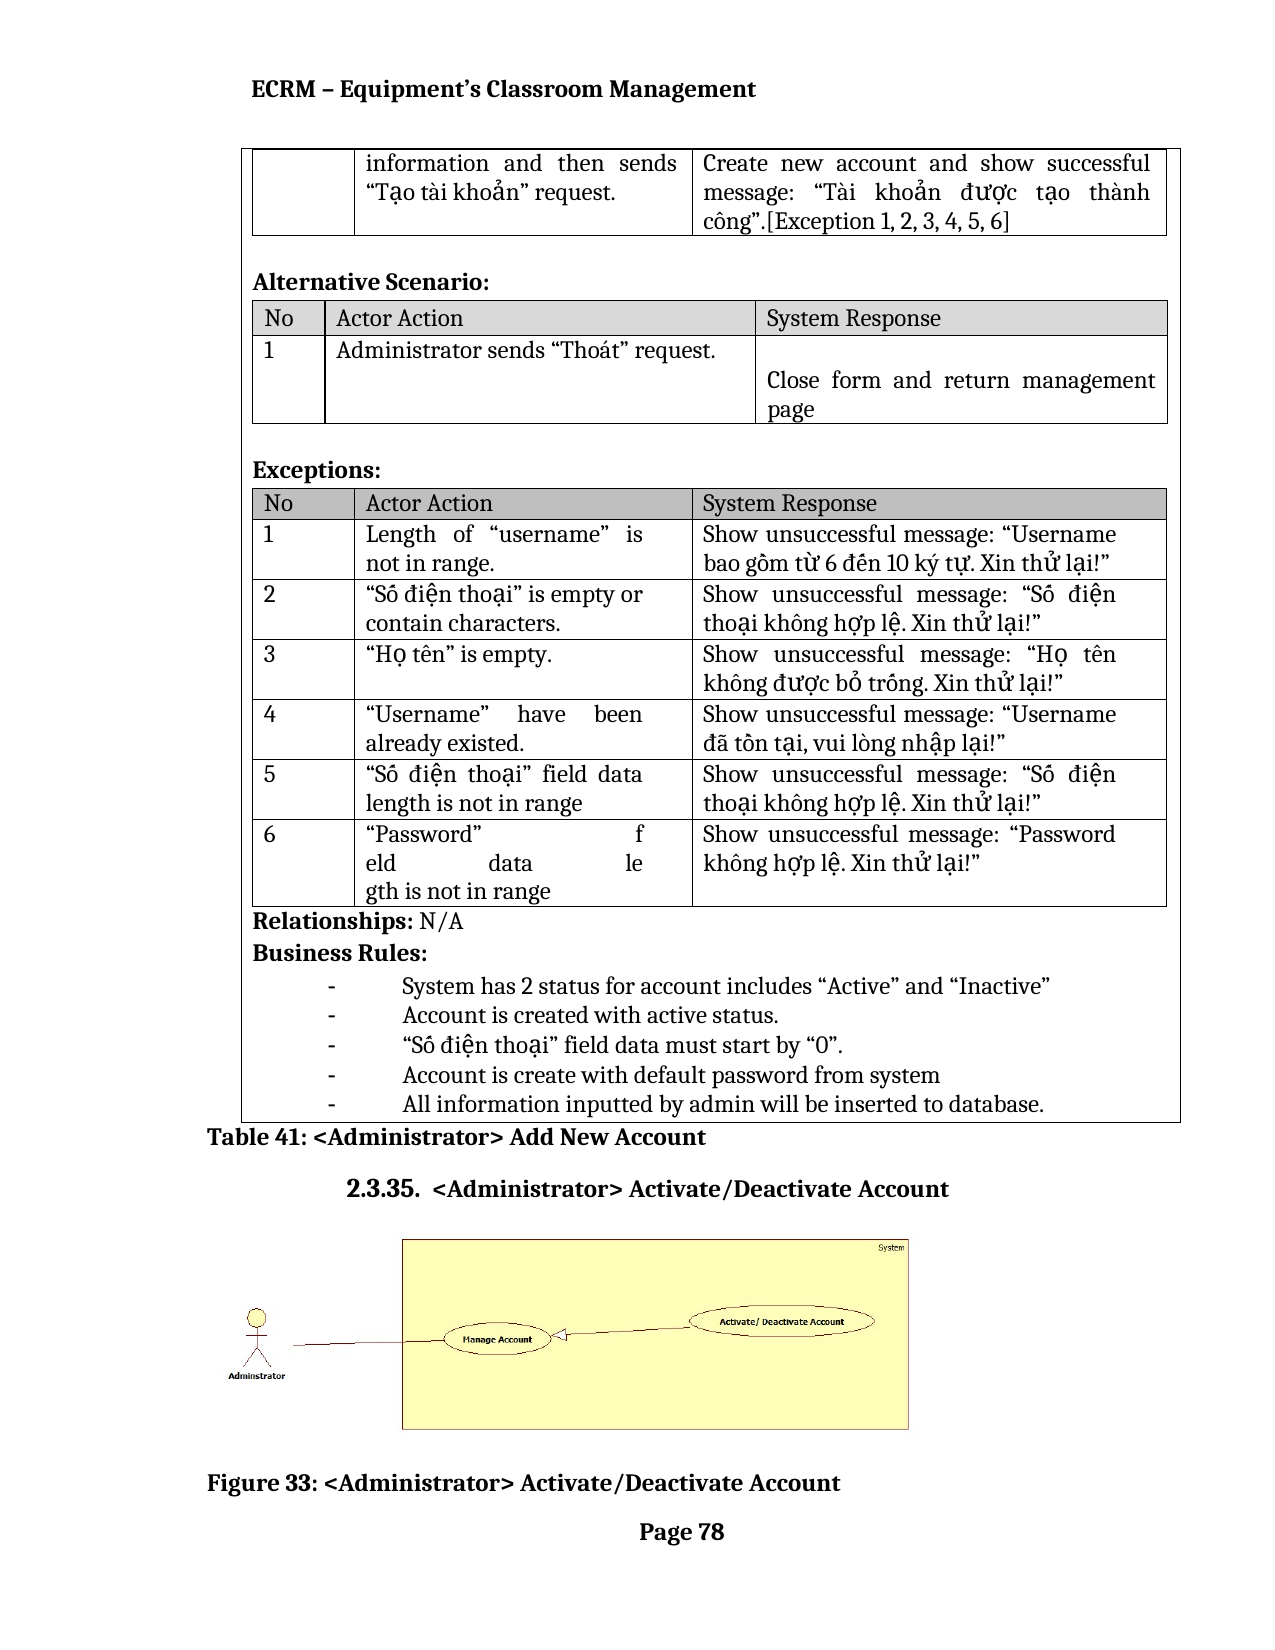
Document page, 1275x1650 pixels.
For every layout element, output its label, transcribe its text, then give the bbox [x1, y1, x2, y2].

picture [206, 1224, 923, 1444]
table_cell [242, 149, 1180, 1122]
list <Administrator> Activate/Deactivate Account [346, 1173, 1157, 1204]
text Table 41: <Administrator> Add New Account [207, 1123, 1157, 1152]
text Figure 33: <Administrator> Activate/Deactivate Account [207, 1468, 1157, 1497]
